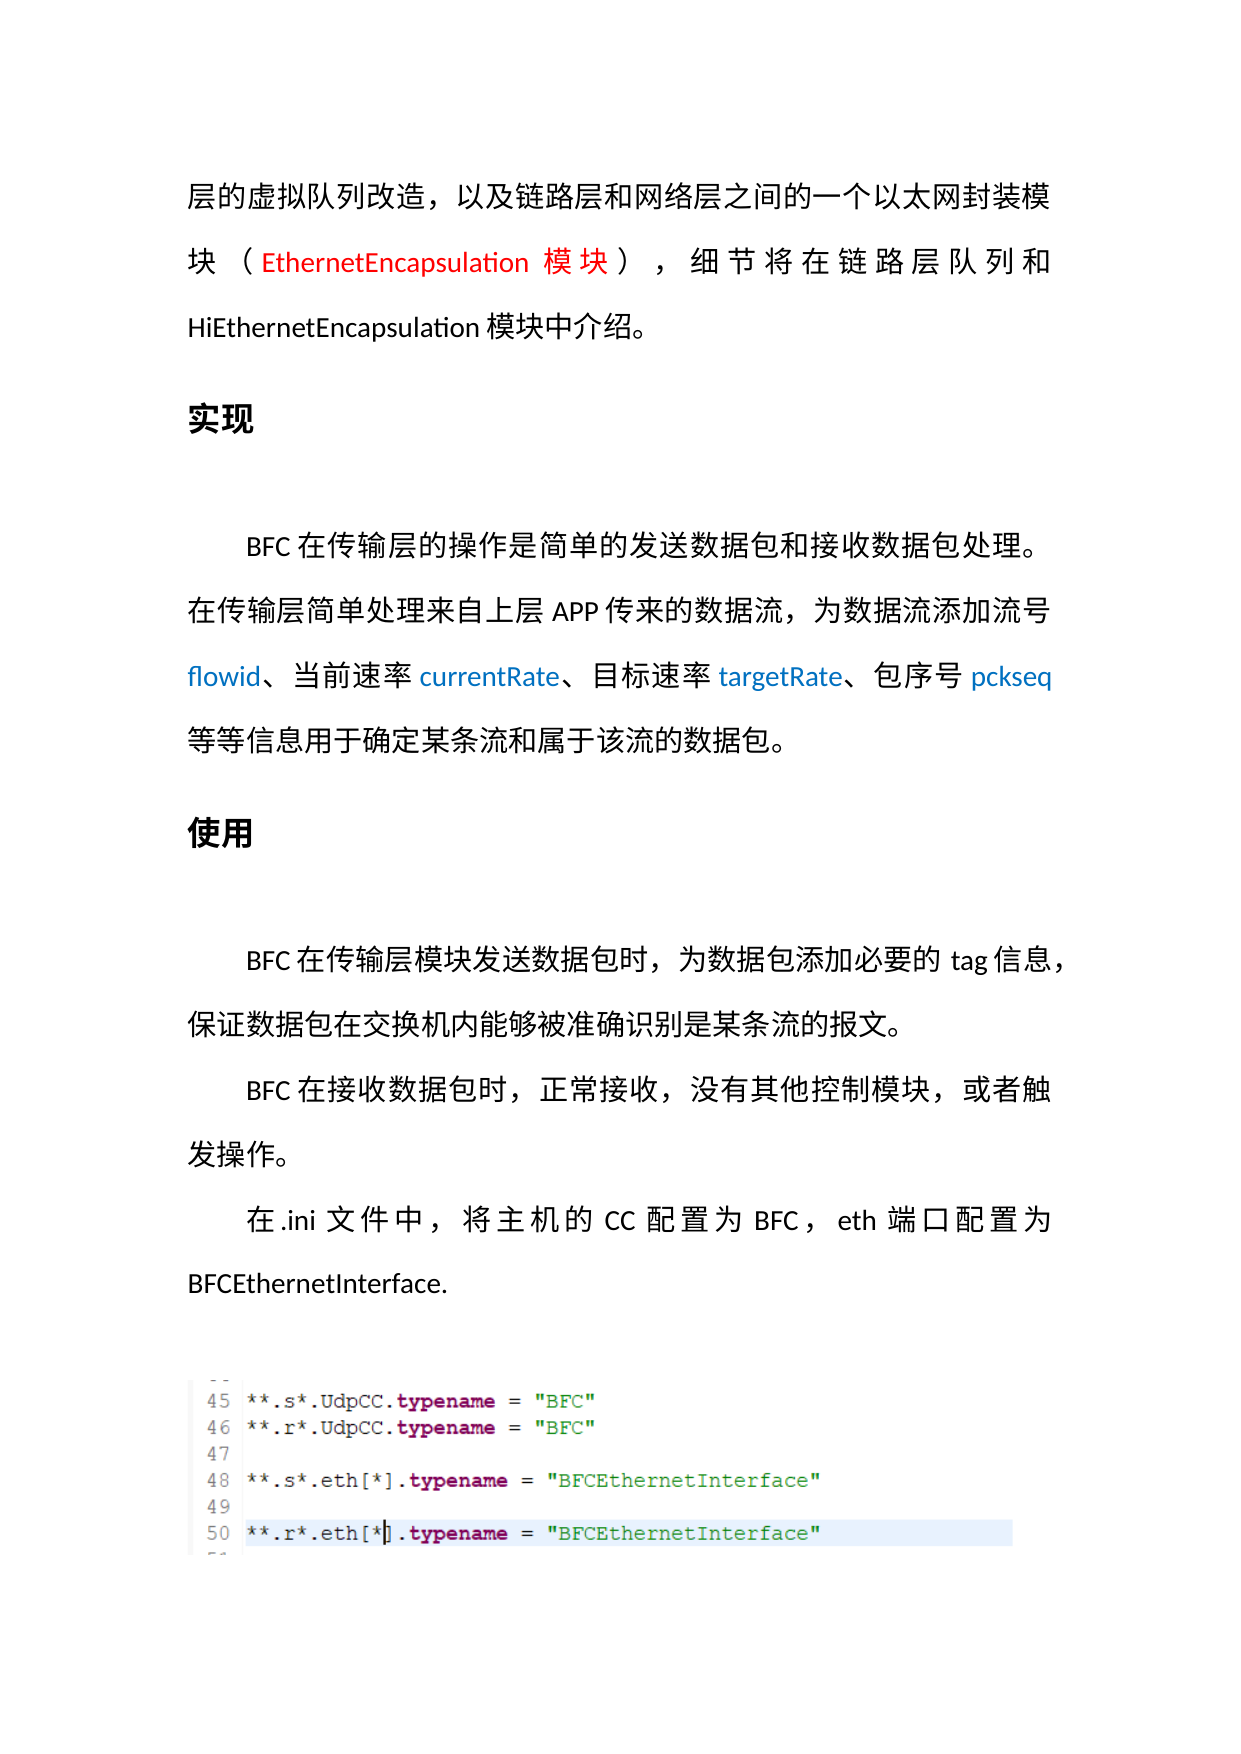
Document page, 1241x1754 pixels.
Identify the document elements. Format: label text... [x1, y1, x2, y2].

subtitle 使用 [187, 798, 1053, 863]
text BFC在传输层的操作是简单的发送数据包和接收数据包处理。在传输层简单处理来自上层APP传来的数据流，为数据流添加流号flowid、当前速率currentRate、目标速率targetRate、包序号pckseq等等信息用于确定某条流和属于该流的数据包。 [187, 511, 1053, 771]
text BFC在接收数据包时，正常接收，没有其他控制模块，或者触发操作。 [187, 1056, 1053, 1186]
picture [187, 1380, 1013, 1555]
text 在.ini文件中，将主机的CC配置为BFC，eth端口配置为BFCEthernetInterface. [187, 1186, 1053, 1316]
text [187, 162, 1053, 357]
text BFC在传输层模块发送数据包时，为数据包添加必要的tag信息，保证数据包在交换机内能够被准确识别是某条流的报文。 [187, 926, 1053, 1056]
subtitle 实现 [187, 384, 1053, 449]
